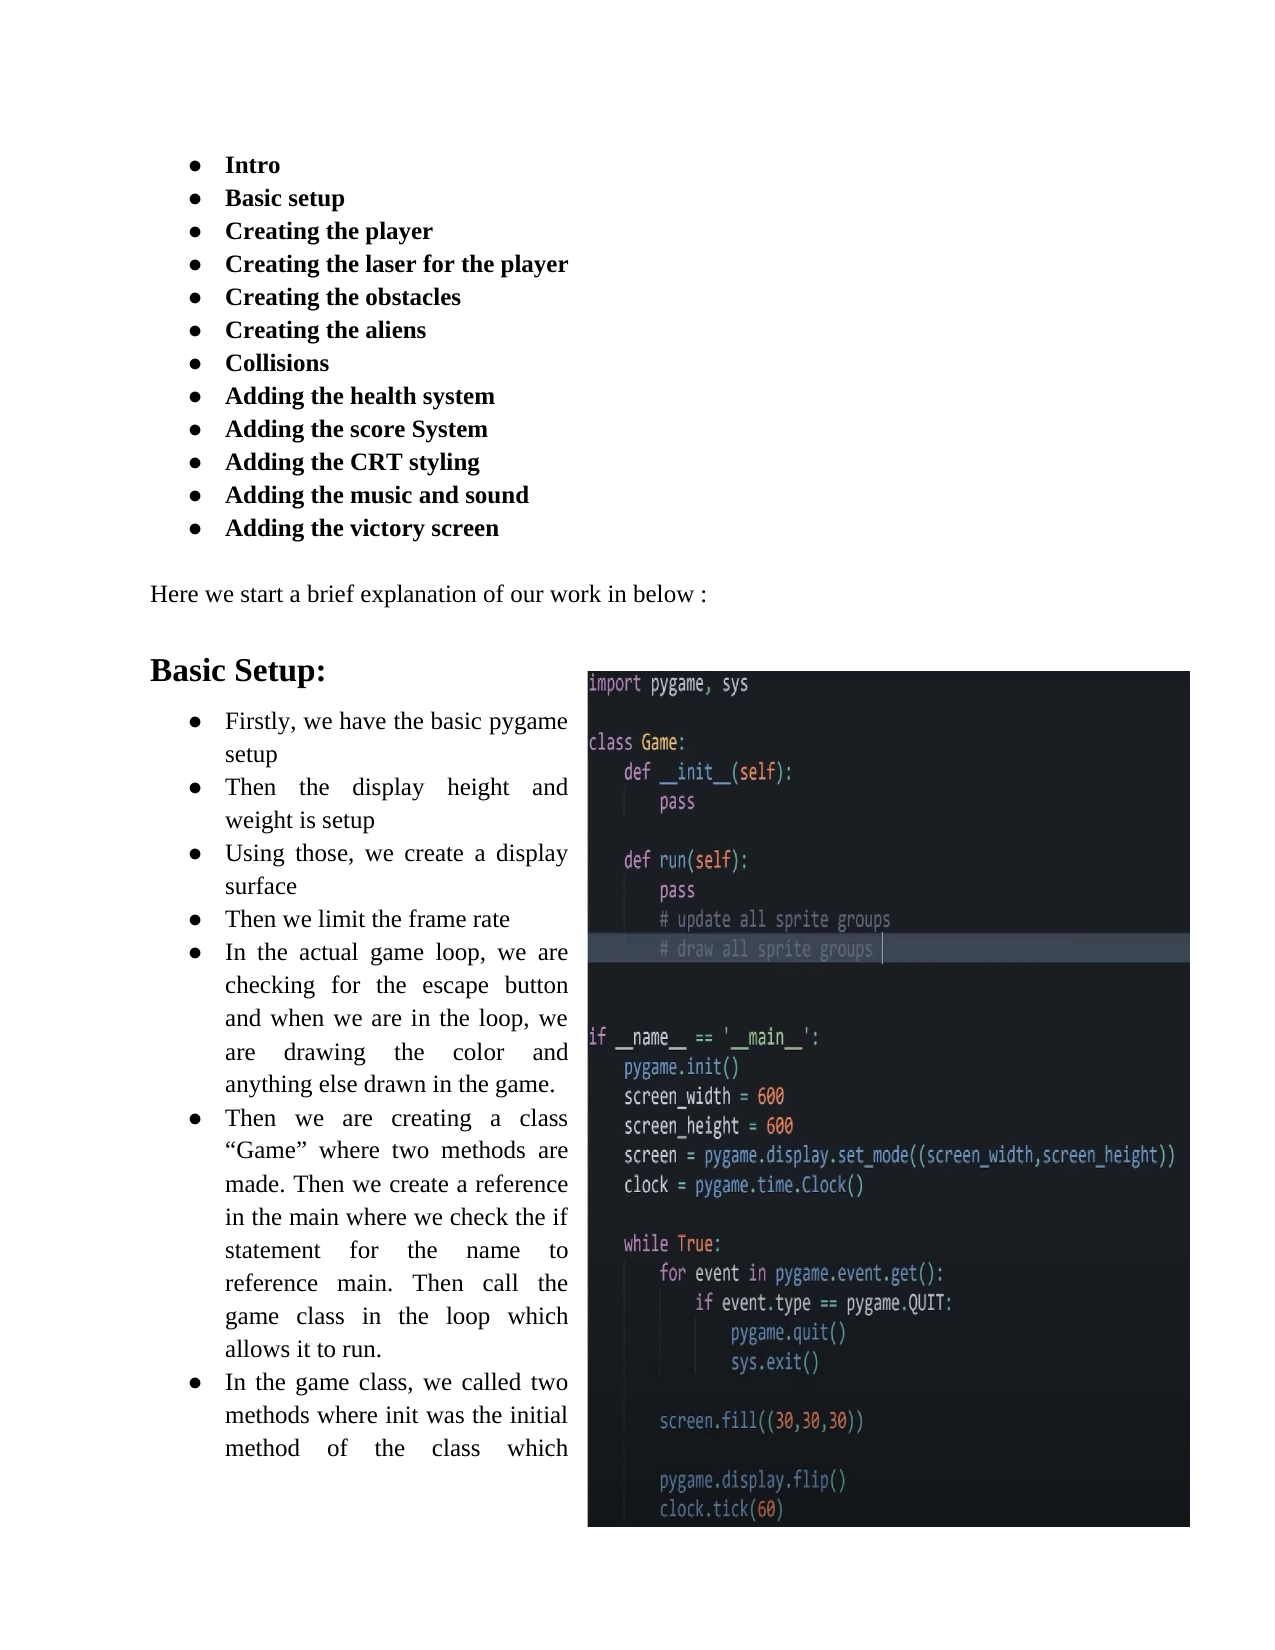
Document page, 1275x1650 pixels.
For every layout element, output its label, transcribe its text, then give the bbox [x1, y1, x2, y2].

list Basic setup [187, 183, 1125, 212]
list Intro [187, 150, 1125, 179]
list Creating the laser for the player [187, 249, 1125, 278]
list Then the display height and weight is setup [187, 772, 587, 834]
picture [587, 671, 1190, 1527]
list In the actual game loop, we are checking for the escape button and when we are in the loop, we are drawing the color and anything else drawn in the game. [187, 937, 587, 1098]
text Here we start a brief explanation of our work in below : [150, 579, 1125, 608]
list Adding the health system [187, 381, 1125, 410]
list Firstly, we have the basic pygame setup [187, 706, 587, 768]
list Creating the player [187, 216, 1125, 245]
subtitle Basic Setup: [150, 650, 1125, 688]
list Adding the score System [187, 414, 1125, 443]
list Creating the aliens [187, 315, 1125, 344]
list Creating the obstacles [187, 282, 1125, 311]
list Then we are creating a class “Game” where two methods are made. Then we create a reference in the main where we check the if statement for the name to reference main. Then call the game class in the loop which allows it to run. [187, 1103, 587, 1362]
list Then we limit the frame rate [187, 904, 587, 933]
list Adding the CRT styling [187, 447, 1125, 476]
list Adding the music and sound [187, 480, 1125, 509]
list Using those, we create a display surface [187, 838, 587, 900]
list Adding the victory screen [187, 513, 1125, 542]
list Collisions [187, 348, 1125, 377]
